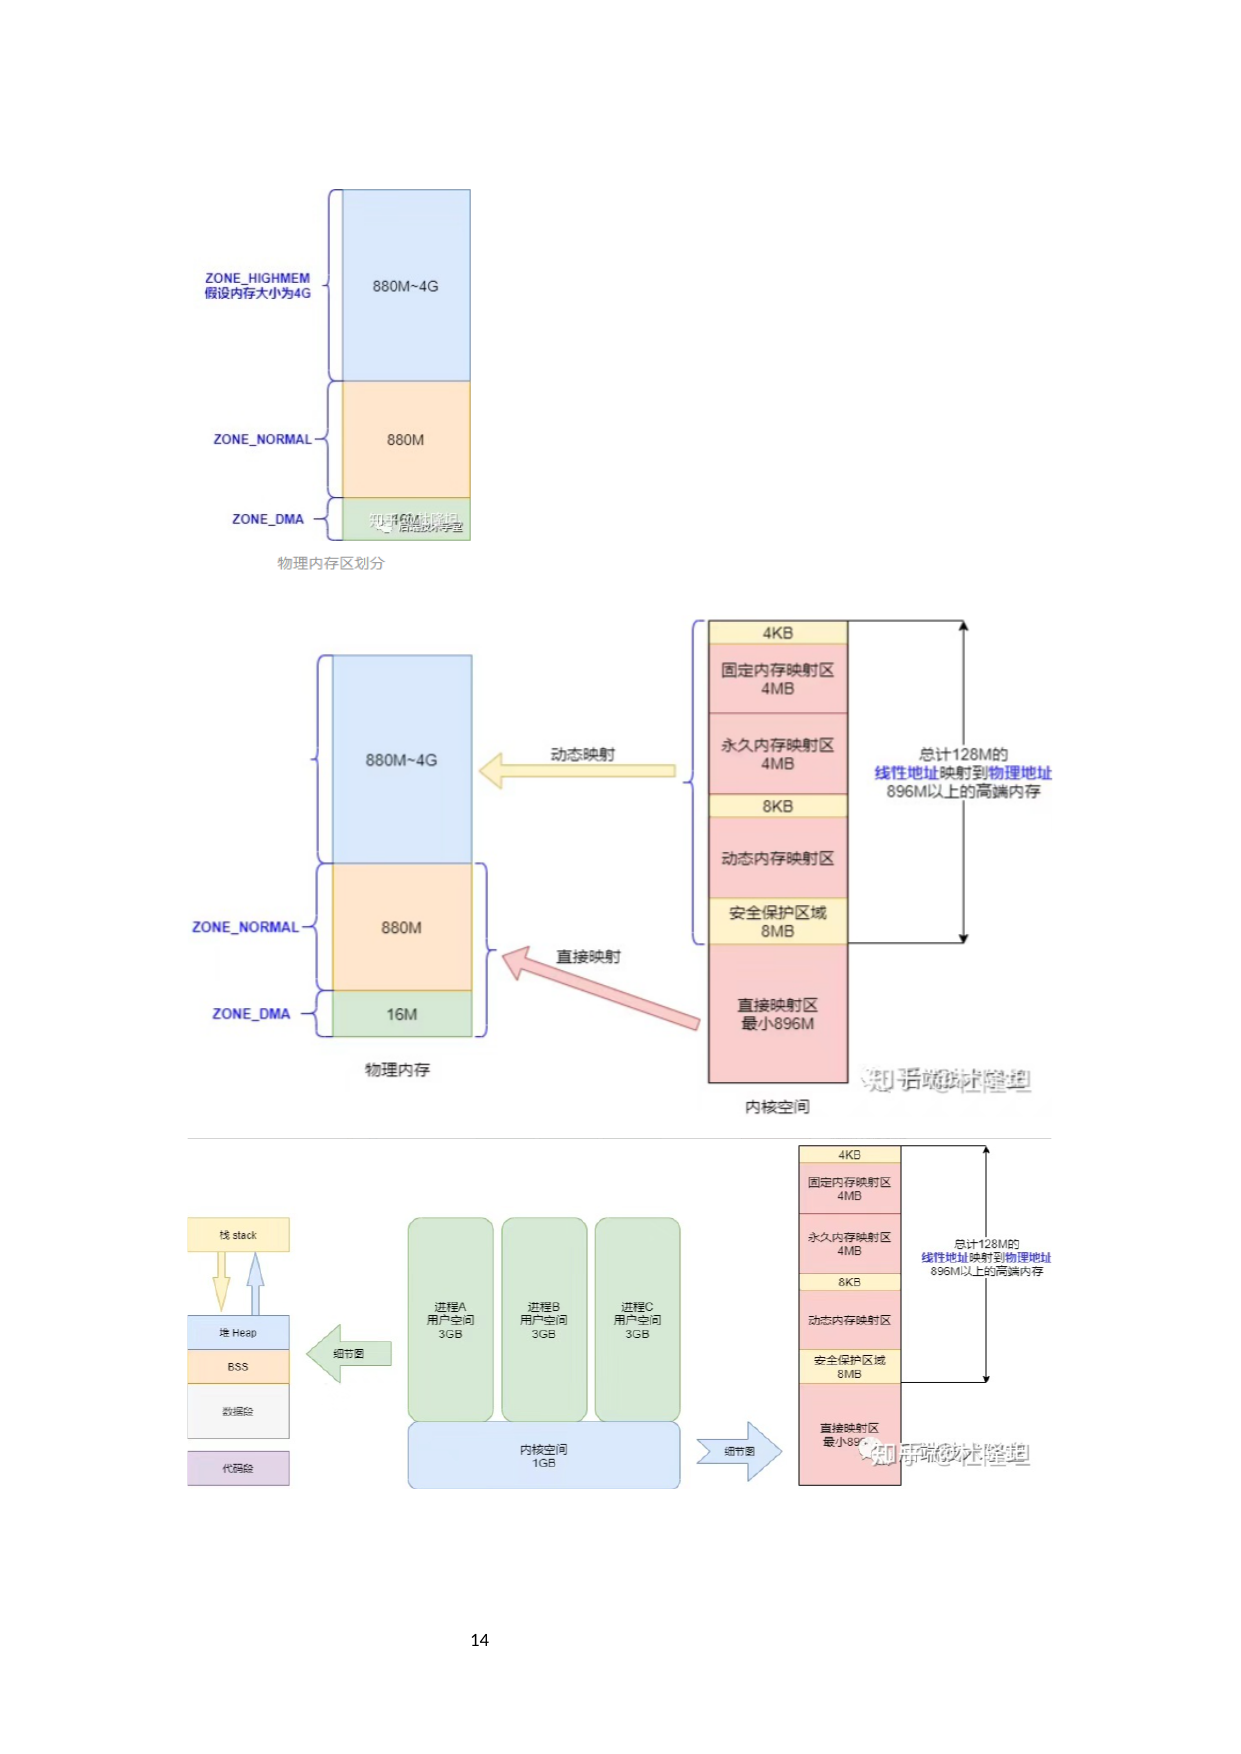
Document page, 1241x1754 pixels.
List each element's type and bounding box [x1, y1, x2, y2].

picture [187, 615, 1053, 1117]
picture [187, 169, 475, 577]
picture [187, 1138, 1052, 1489]
